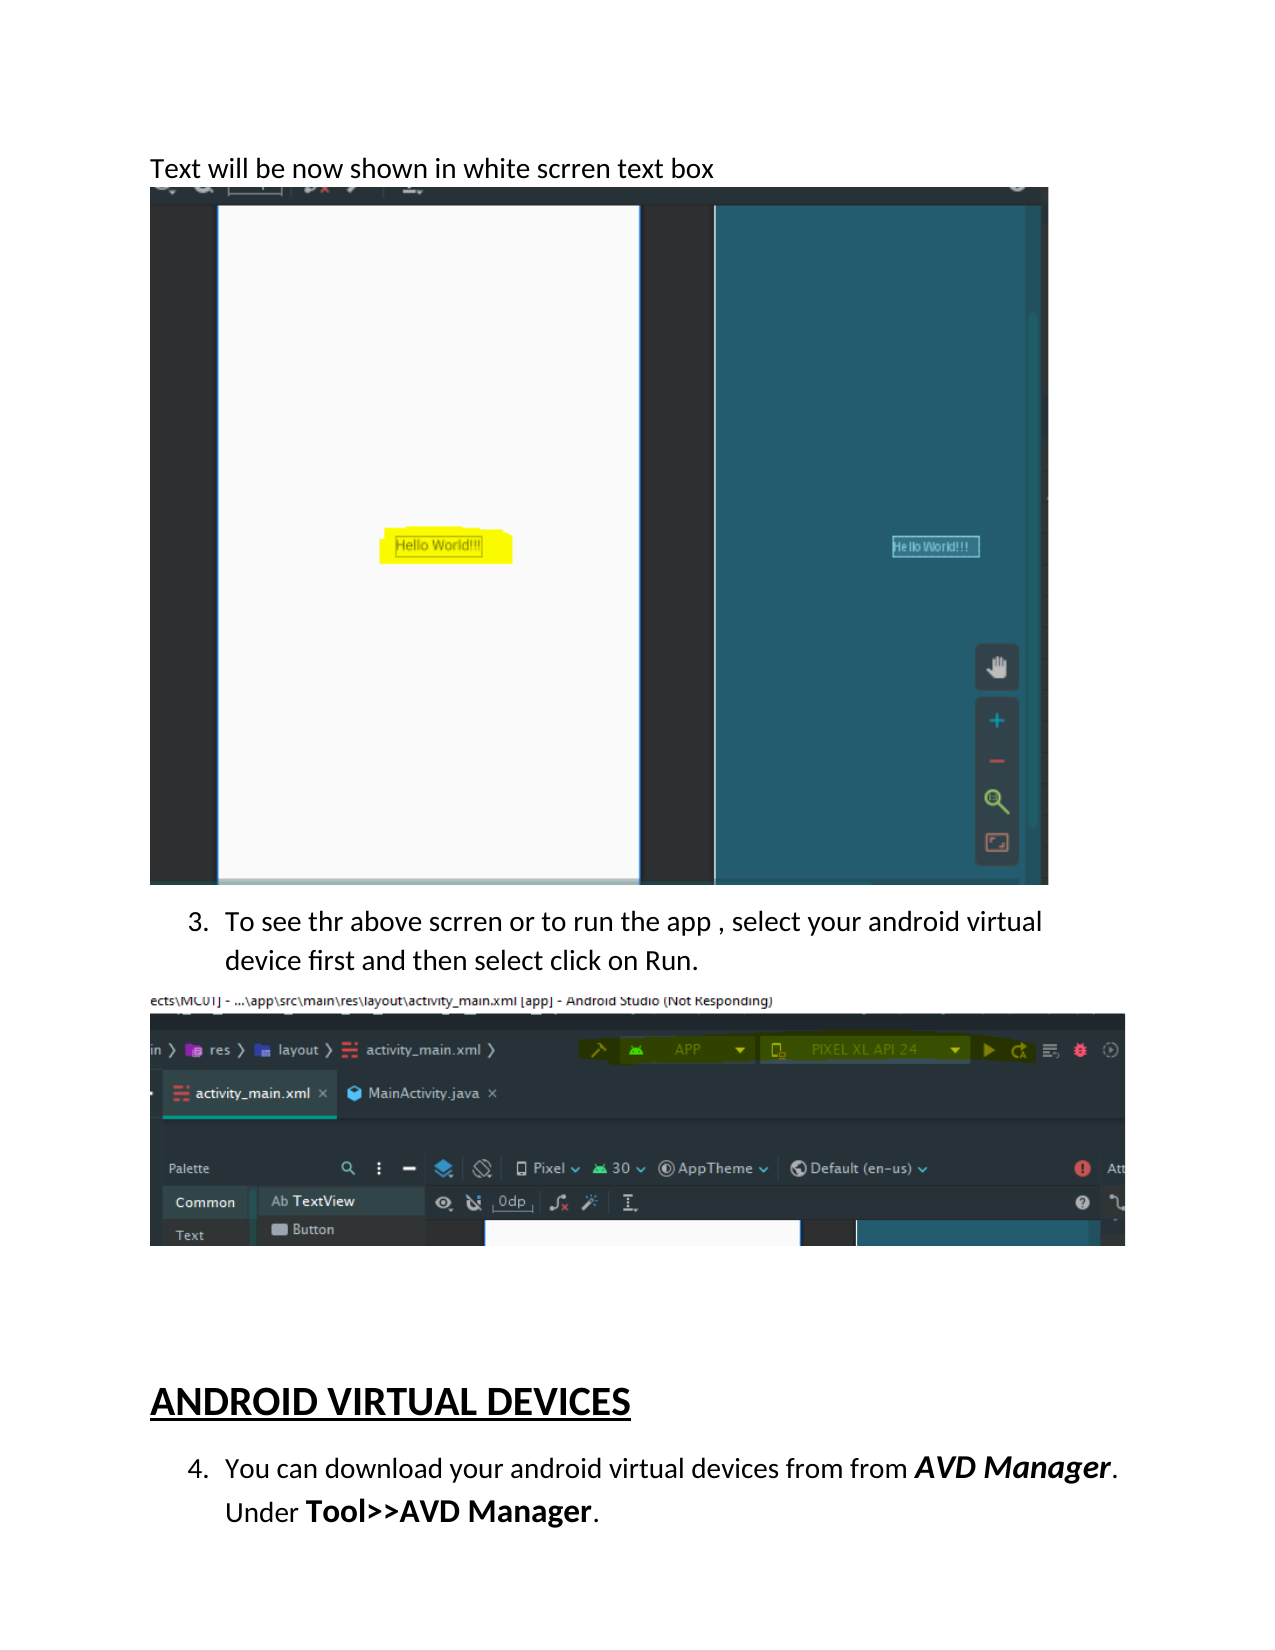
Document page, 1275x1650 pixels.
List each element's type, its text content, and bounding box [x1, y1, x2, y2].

list You can download your android virtual devices from from AVD Manager. Under Tool>>AVD Manager. [187, 1446, 1125, 1531]
picture [150, 997, 1125, 1246]
text ANDROID VIRTUAL DEVICES [150, 1375, 1125, 1426]
picture [150, 187, 1049, 885]
list To see thr above scrren or to run the app , select your android virtual device first and then select click on Run. [187, 903, 1125, 978]
